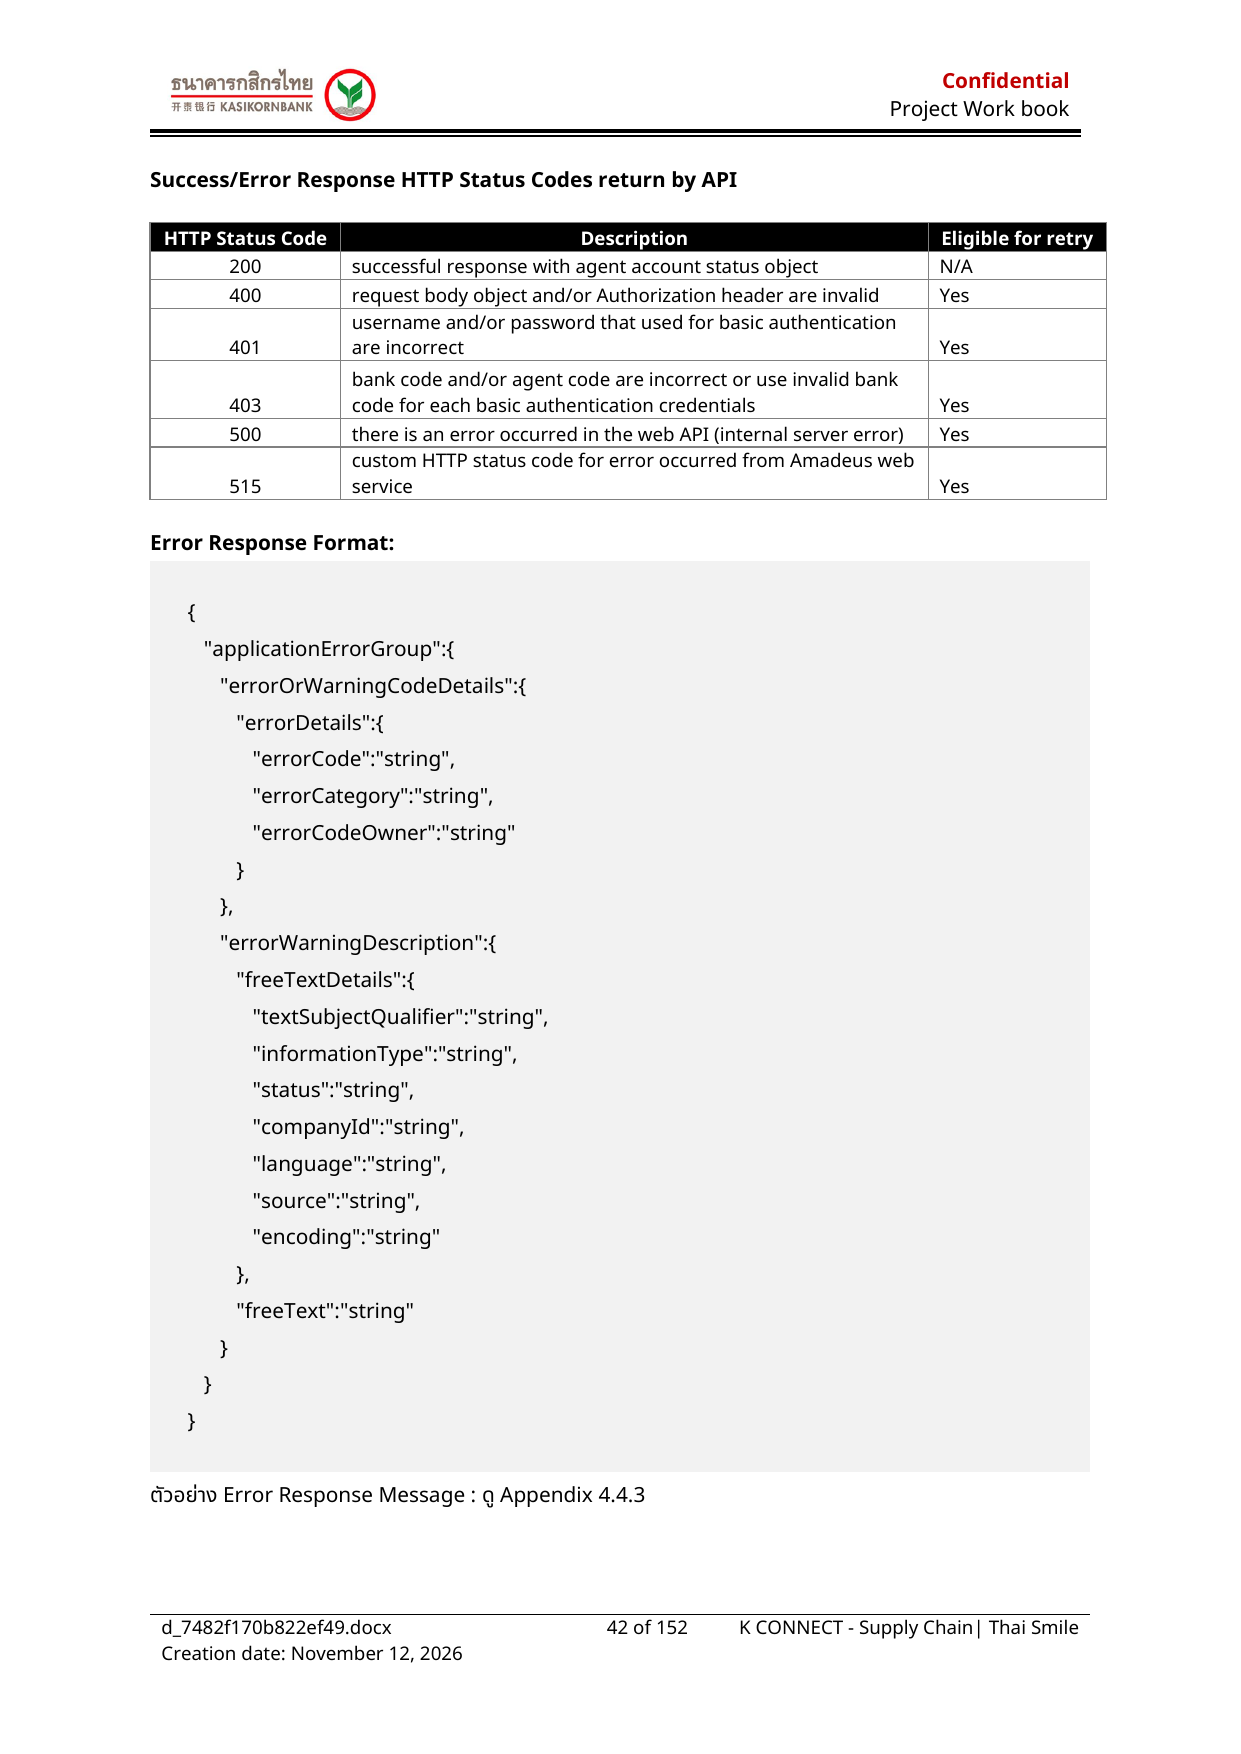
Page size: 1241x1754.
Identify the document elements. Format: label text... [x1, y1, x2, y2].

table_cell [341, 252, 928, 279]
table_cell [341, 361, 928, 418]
text ตัวอย่าง Error Response Message : ดู Appendix 4.4.3 [150, 1480, 1090, 1512]
text "applicationErrorGroup":{ [150, 634, 1090, 663]
text "errorCategory":"string", [150, 781, 1090, 810]
text }, [150, 892, 1090, 920]
text "informationType":"string", [150, 1039, 1090, 1067]
text "textSubjectQualifier":"string", [150, 1002, 1090, 1030]
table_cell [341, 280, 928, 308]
text } [150, 855, 1090, 883]
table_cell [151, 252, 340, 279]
text } [150, 1333, 1090, 1361]
text "freeTextDetails":{ [150, 965, 1090, 993]
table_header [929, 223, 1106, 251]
text "companyId":"string", [150, 1112, 1090, 1141]
text "status":"string", [150, 1075, 1090, 1104]
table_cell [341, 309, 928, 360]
text } [150, 1369, 1090, 1398]
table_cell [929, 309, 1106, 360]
text "source":"string", [150, 1186, 1090, 1214]
text Success/Error Response HTTP Status Codes return by API [150, 165, 1090, 193]
text { [150, 597, 1090, 626]
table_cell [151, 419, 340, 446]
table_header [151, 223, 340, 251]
text "errorCodeOwner":"string" [150, 818, 1090, 846]
text "errorDetails":{ [150, 708, 1090, 736]
text } [150, 1406, 1090, 1435]
text "encoding":"string" [150, 1222, 1090, 1251]
text "errorCode":"string", [150, 744, 1090, 773]
text "freeText":"string" [150, 1296, 1090, 1324]
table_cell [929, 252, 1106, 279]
text }, [150, 1259, 1090, 1288]
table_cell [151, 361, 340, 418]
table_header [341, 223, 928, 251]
text "errorOrWarningCodeDetails":{ [150, 671, 1090, 699]
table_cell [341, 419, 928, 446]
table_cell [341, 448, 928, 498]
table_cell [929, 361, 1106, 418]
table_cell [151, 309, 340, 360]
picture [161, 60, 384, 129]
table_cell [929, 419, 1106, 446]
text "errorWarningDescription":{ [150, 928, 1090, 957]
text "language":"string", [150, 1149, 1090, 1177]
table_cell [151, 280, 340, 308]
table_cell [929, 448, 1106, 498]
text Error Response Format: [150, 528, 1090, 556]
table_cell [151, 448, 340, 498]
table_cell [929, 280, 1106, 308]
